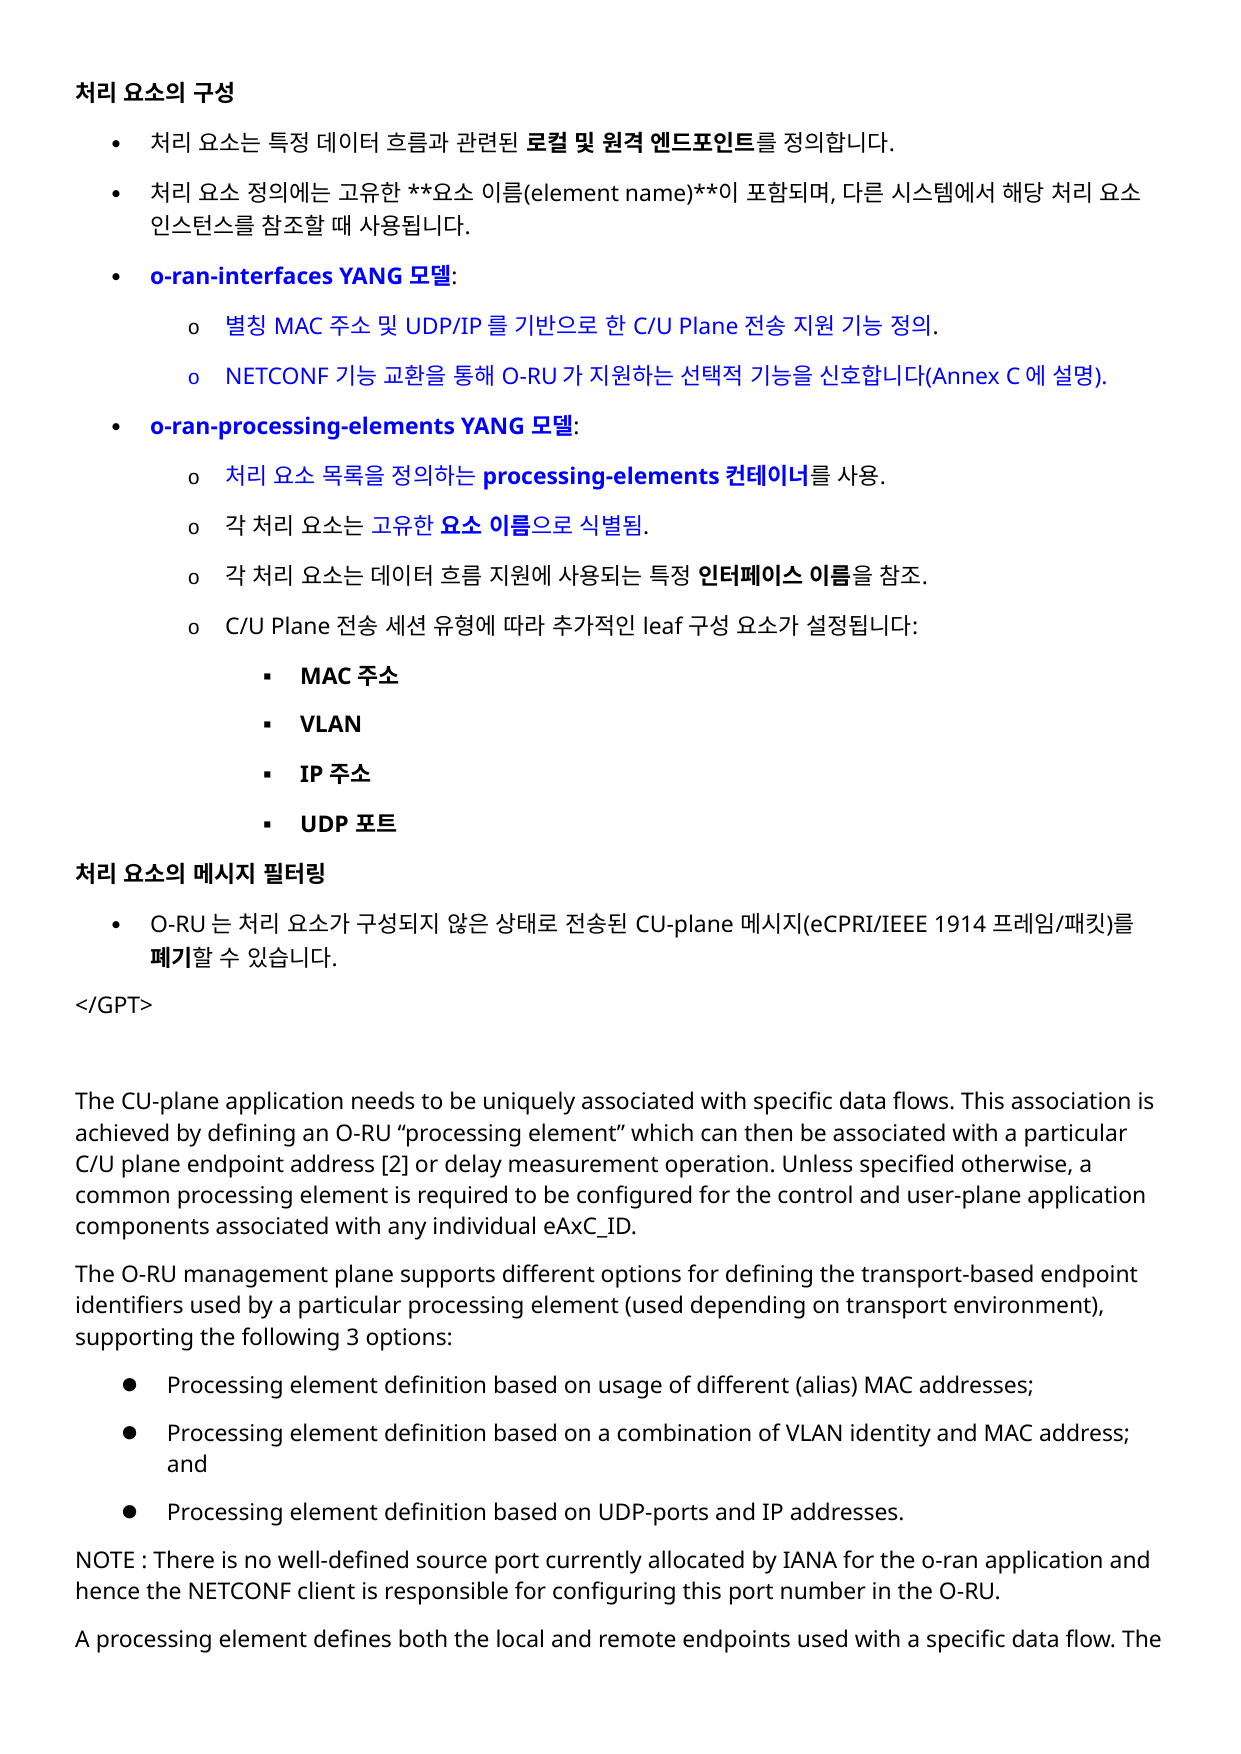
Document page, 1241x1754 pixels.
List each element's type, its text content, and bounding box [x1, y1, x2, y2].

text The CU-plane application needs to be uniquely associated with specific data flows. This association is achieved by defining an O-RU “processing element” which can then be associated with a particular C/U plane endpoint address [2] or delay measurement operation. Unless specified otherwise, a common processing element is required to be configured for the control and user-plane application components associated with any individual eAxC_ID. [75, 1085, 1165, 1241]
list O-RU는 처리 요소가 구성되지 않은 상태로 전송된 CU-plane 메시지(eCPRI/IEEE 1914 프레임/패킷)를 폐기할 수 있습니다. [112, 906, 1165, 973]
list 처리 요소 목록을 정의하는 processing-elements 컨테이너를 사용. [187, 458, 1165, 492]
list 각 처리 요소는 고유한 요소 이름으로 식별됨. [187, 508, 1165, 542]
text </GPT> [75, 989, 1165, 1021]
text 처리 요소의 구성 [75, 75, 1165, 108]
list NETCONF 기능 교환을 통해 O-RU가 지원하는 선택적 기능을 신호합니다(Annex C에 설명). [187, 358, 1165, 392]
list 별칭 MAC 주소 및 UDP/IP를 기반으로 한 C/U Plane 전송 지원 기능 정의. [187, 308, 1165, 342]
list Processing element definition based on usage of different (alias) MAC addresses; [121, 1368, 1165, 1400]
text The O-RU management plane supports different options for defining the transport-based endpoint identifiers used by a particular processing element (used depending on transport environment), supporting the following 3 options: [75, 1258, 1165, 1352]
list o-ran-processing-elements YANG 모델: [112, 408, 1165, 442]
list Processing element definition based on UDP-ports and IP addresses. [121, 1496, 1165, 1527]
text 처리 요소의 메시지 필터링 [75, 856, 1165, 889]
list MAC 주소 [262, 658, 1165, 692]
text NOTE : There is no well-defined source port currently allocated by IANA for the o-ran application and hence the NETCONF client is responsible for configuring this port number in the O-RU. [75, 1543, 1165, 1606]
list VLAN [262, 708, 1165, 739]
list 처리 요소는 특정 데이터 흐름과 관련된 로컬 및 원격 엔드포인트를 정의합니다. [112, 125, 1165, 158]
list Processing element definition based on a combination of VLAN identity and MAC address; and [121, 1416, 1165, 1479]
list IP 주소 [262, 756, 1165, 789]
list C/U Plane 전송 세션 유형에 따라 추가적인 leaf 구성 요소가 설정됩니다: [187, 608, 1165, 642]
list 처리 요소 정의에는 고유한 **요소 이름(element name)**이 포함되며, 다른 시스템에서 해당 처리 요소 인스턴스를 참조할 때 사용됩니다. [112, 175, 1165, 242]
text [75, 1623, 1165, 1654]
list o-ran-interfaces YANG 모델: [112, 258, 1165, 292]
list 각 처리 요소는 데이터 흐름 지원에 사용되는 특정 인터페이스 이름을 참조. [187, 558, 1165, 592]
list UDP 포트 [262, 806, 1165, 839]
